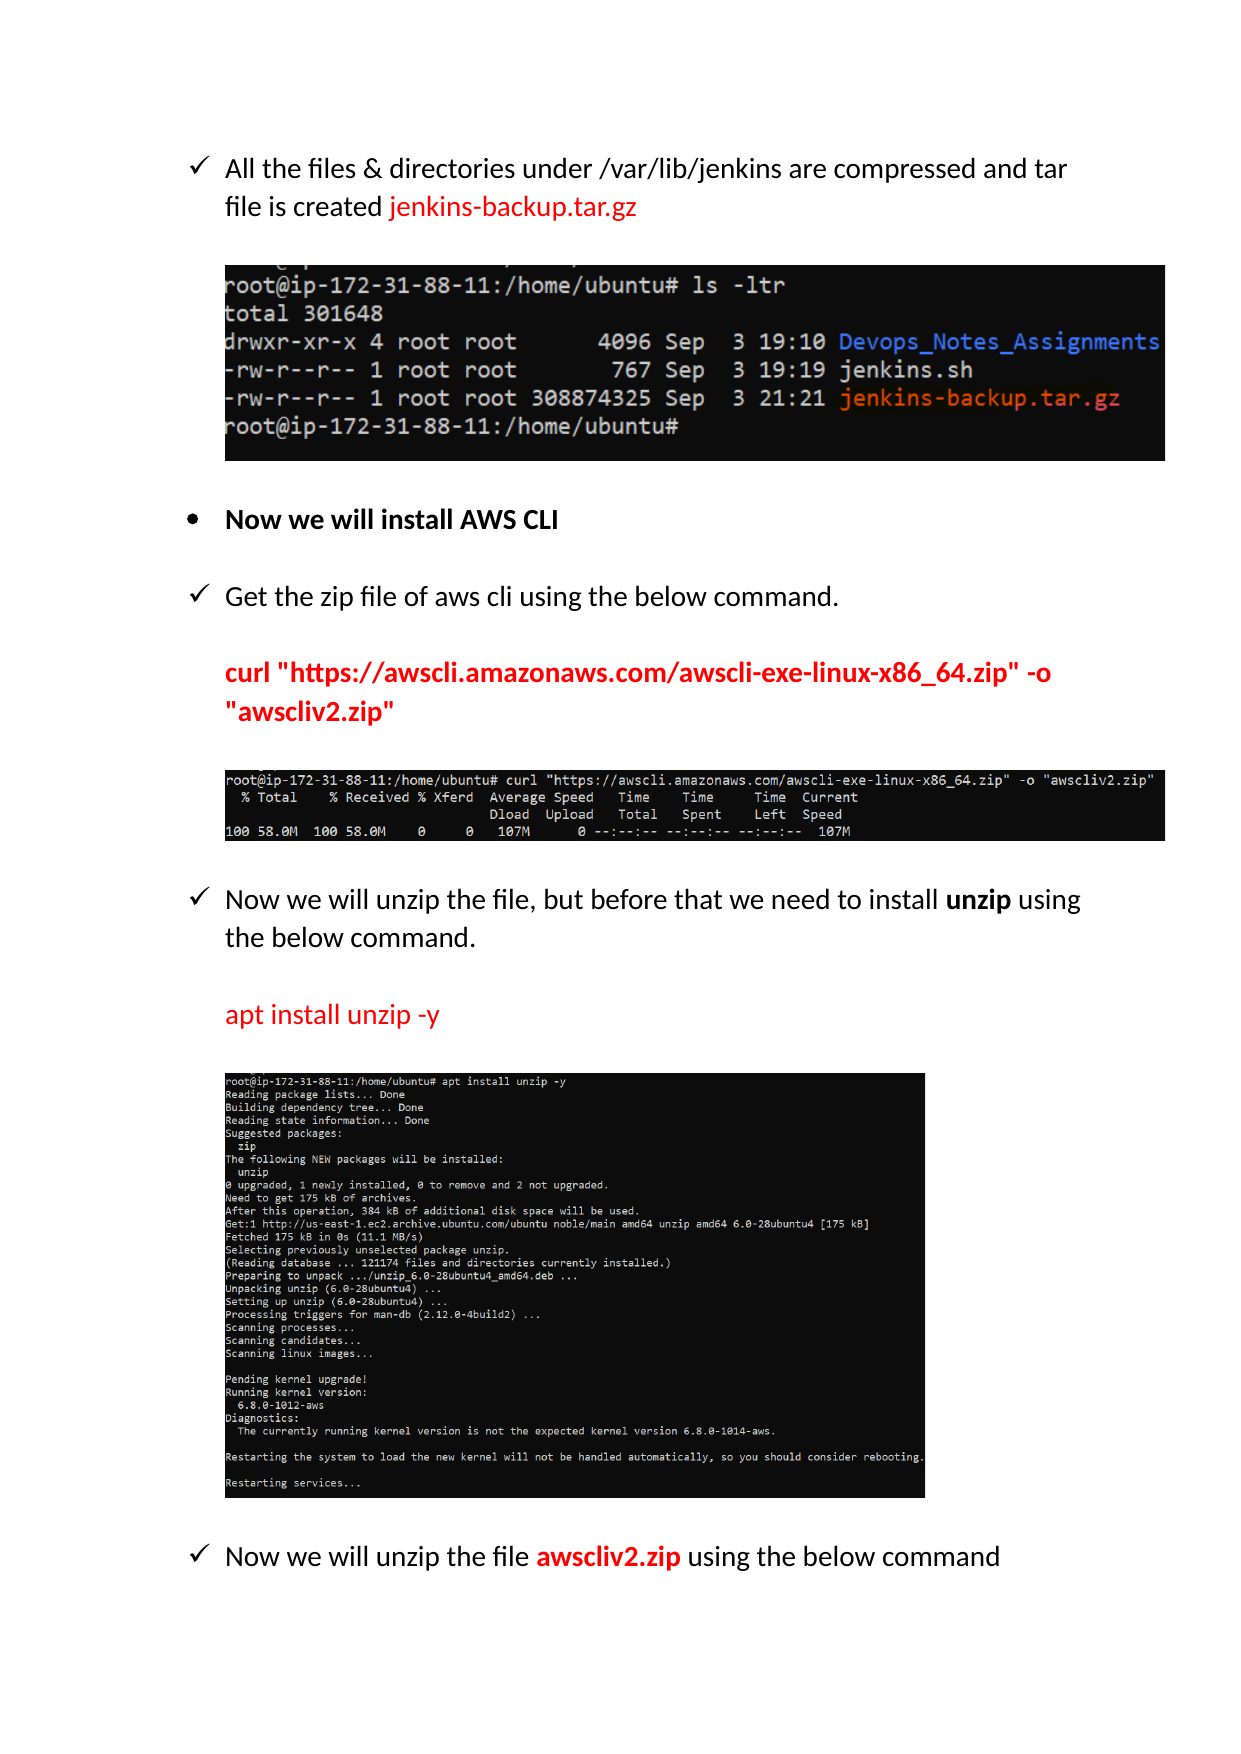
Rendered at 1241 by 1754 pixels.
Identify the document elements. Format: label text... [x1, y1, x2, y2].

list curl "https://awscli.amazonaws.com/awscli-exe-linux-x86_64.zip" -o "awscliv2.zip" [225, 654, 1090, 729]
picture [225, 1073, 926, 1498]
list Get the zip file of aws cli using the below command. [187, 578, 1090, 613]
list All the files & directories under /var/lib/jenkins are compressed and tar file is created jenkins-backup.tar.gz [187, 150, 1090, 224]
list apt install unzip -y [225, 996, 1090, 1032]
picture [225, 265, 1166, 461]
list Now we will unzip the file awscliv2.zip using the below command [187, 1538, 1090, 1574]
list Now we will unzip the file, but before that we need to install unzip using the below command. [187, 881, 1090, 955]
list Now we will install AWS CLI [187, 501, 1090, 536]
picture [225, 770, 1166, 841]
